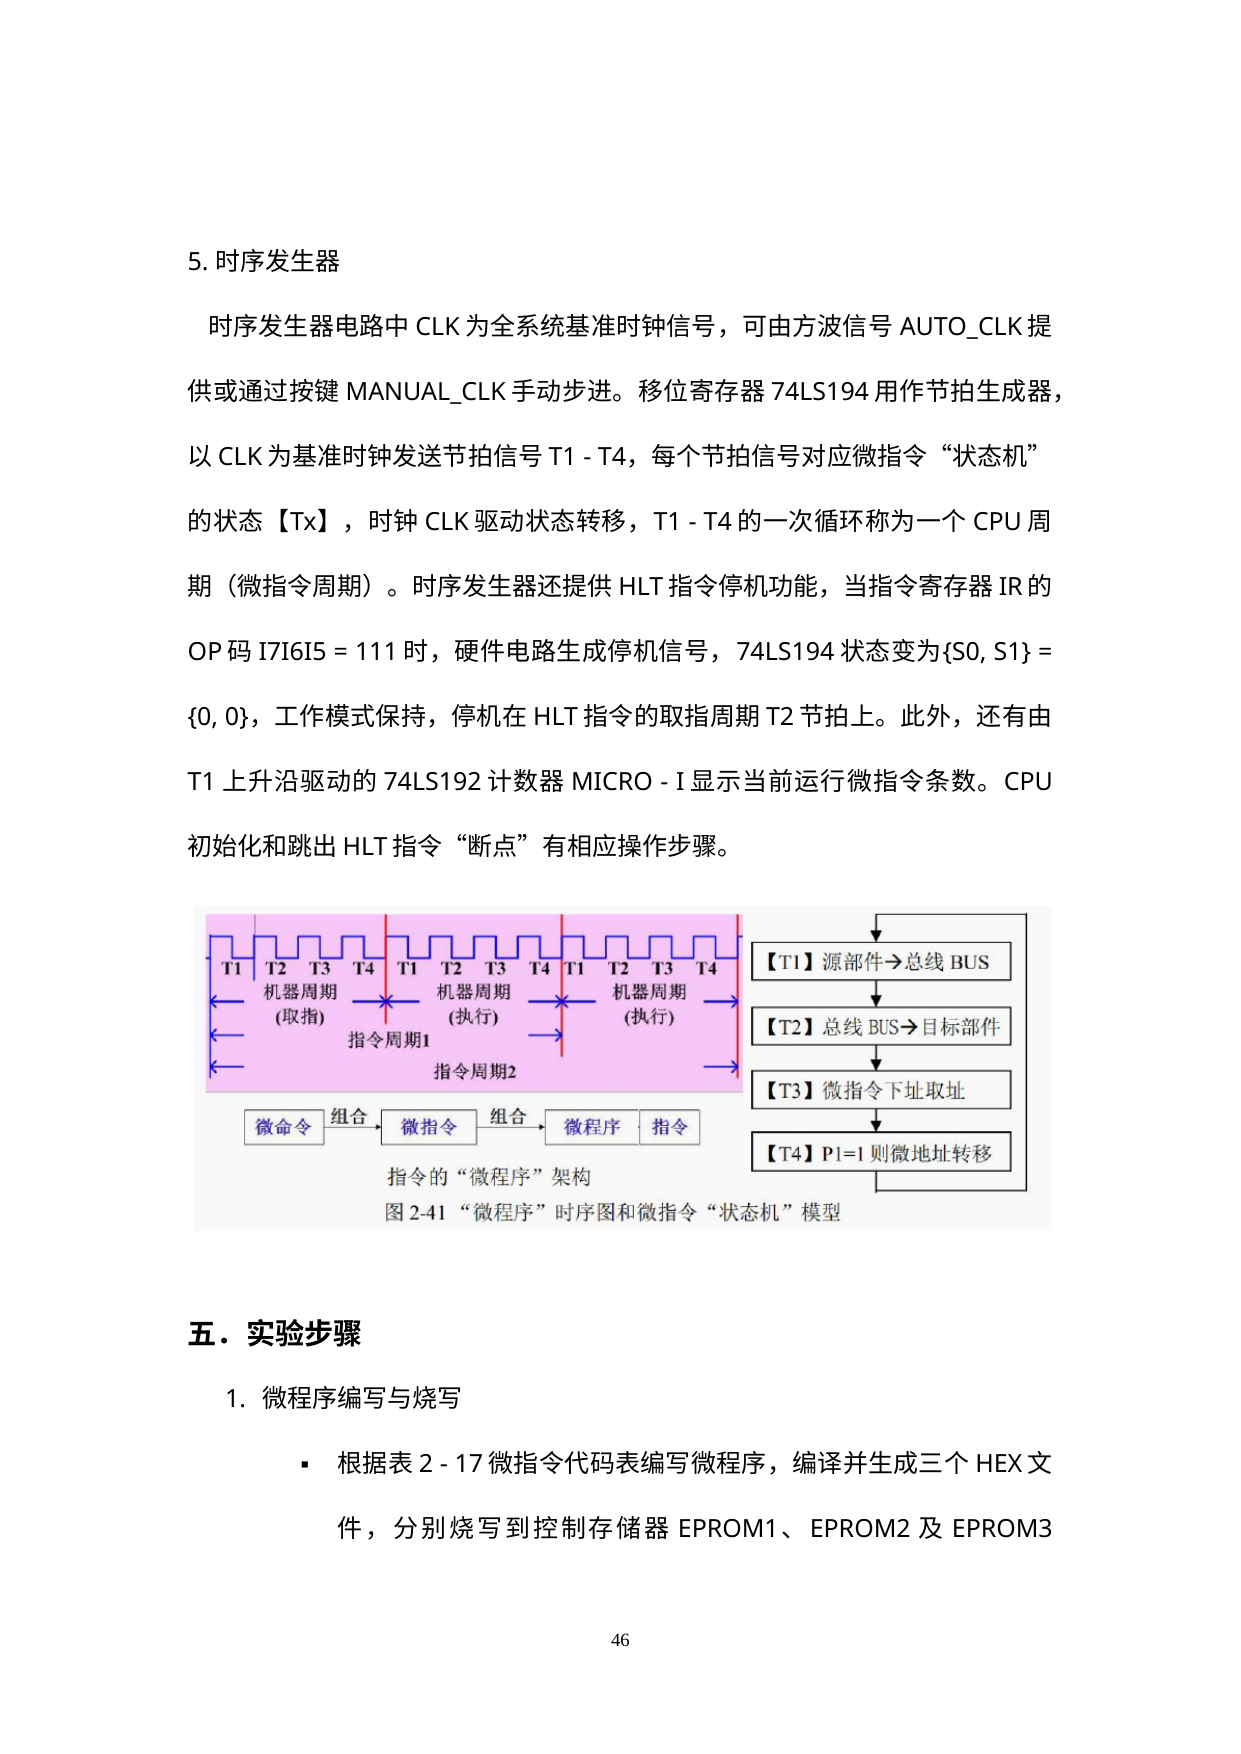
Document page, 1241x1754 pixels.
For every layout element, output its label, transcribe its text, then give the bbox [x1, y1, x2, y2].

picture [187, 893, 1053, 1231]
list 微程序编写与烧写 [225, 1364, 1053, 1429]
text 五．实验步骤 [187, 1299, 1053, 1364]
text 5. 时序发生器 [187, 227, 1053, 292]
text 时序发生器电路中CLK为全系统基准时钟信号，可由方波信号AUTO_CLK提供或通过按键MANUAL_CLK手动步进。移位寄存器74LS194用作节拍生成器，以CLK为基准时钟发送节拍信号T1 - T4，每个节拍信号对应微指令“状态机”的状态【Tx】，时钟CLK驱动状态转移，T1 - T4的一次循环称为一个CPU周期（微指令周期）。时序发生器还提供HLT指令停机功能，当指令寄存器IR的OP码I7I6I5 = 111时，硬件电路生成停机信号，74LS194状态变为{S0, S1} = {0, 0}，工作模式保持，停机在HLT指令的取指周期T2节拍上。此外，还有由T1上升沿驱动的74LS192计数器MICRO - I显示当前运行微指令条数。CPU初始化和跳出HLT指令“断点”有相应操作步骤。 [187, 292, 1053, 877]
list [300, 1429, 1053, 1559]
